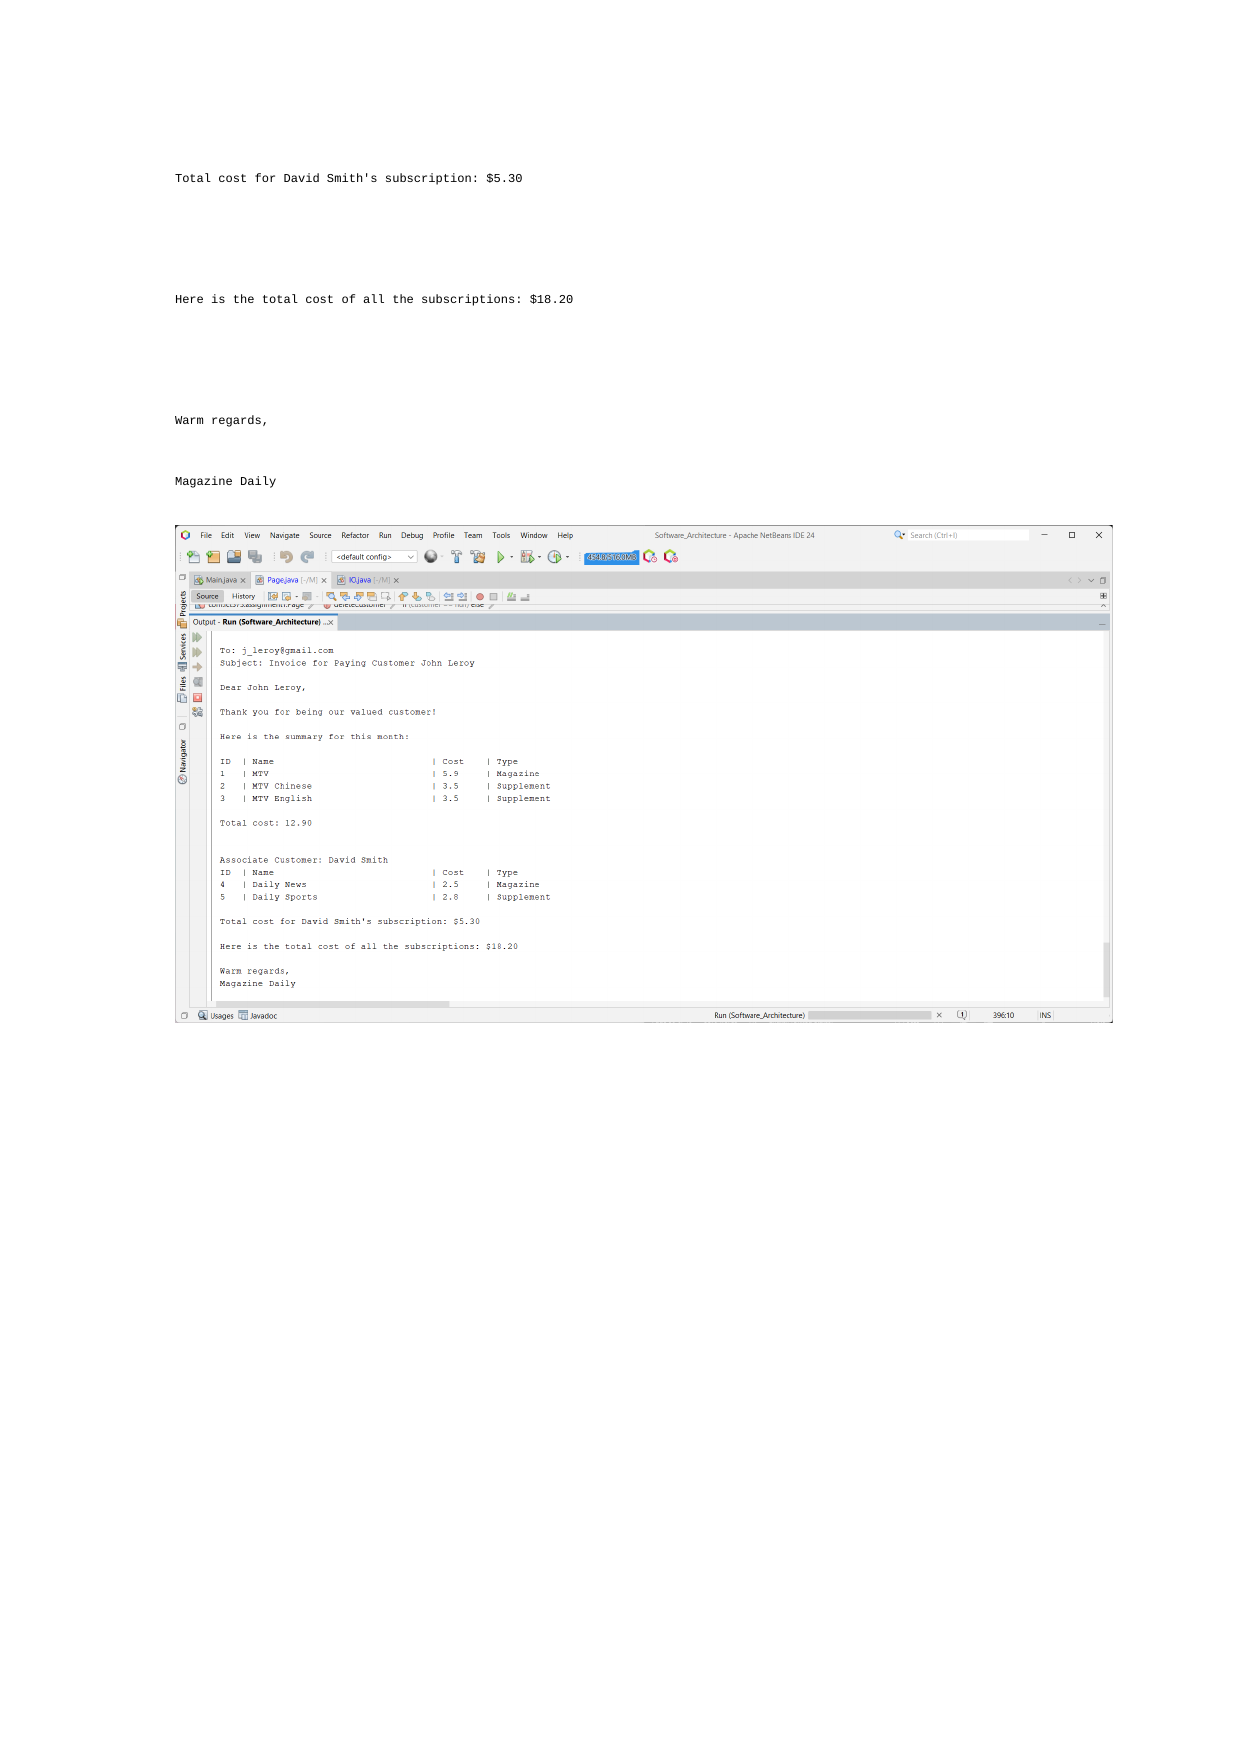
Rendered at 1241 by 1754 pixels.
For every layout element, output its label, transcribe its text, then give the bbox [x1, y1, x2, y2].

text Total cost for David Smith's subscription: $5.30 [175, 163, 1050, 186]
text Magazine Daily [175, 465, 1050, 488]
text Here is the total cost of all the subscriptions: $18.20 [175, 283, 1050, 307]
text Warm regards, [175, 404, 1050, 428]
picture [175, 525, 1113, 1023]
